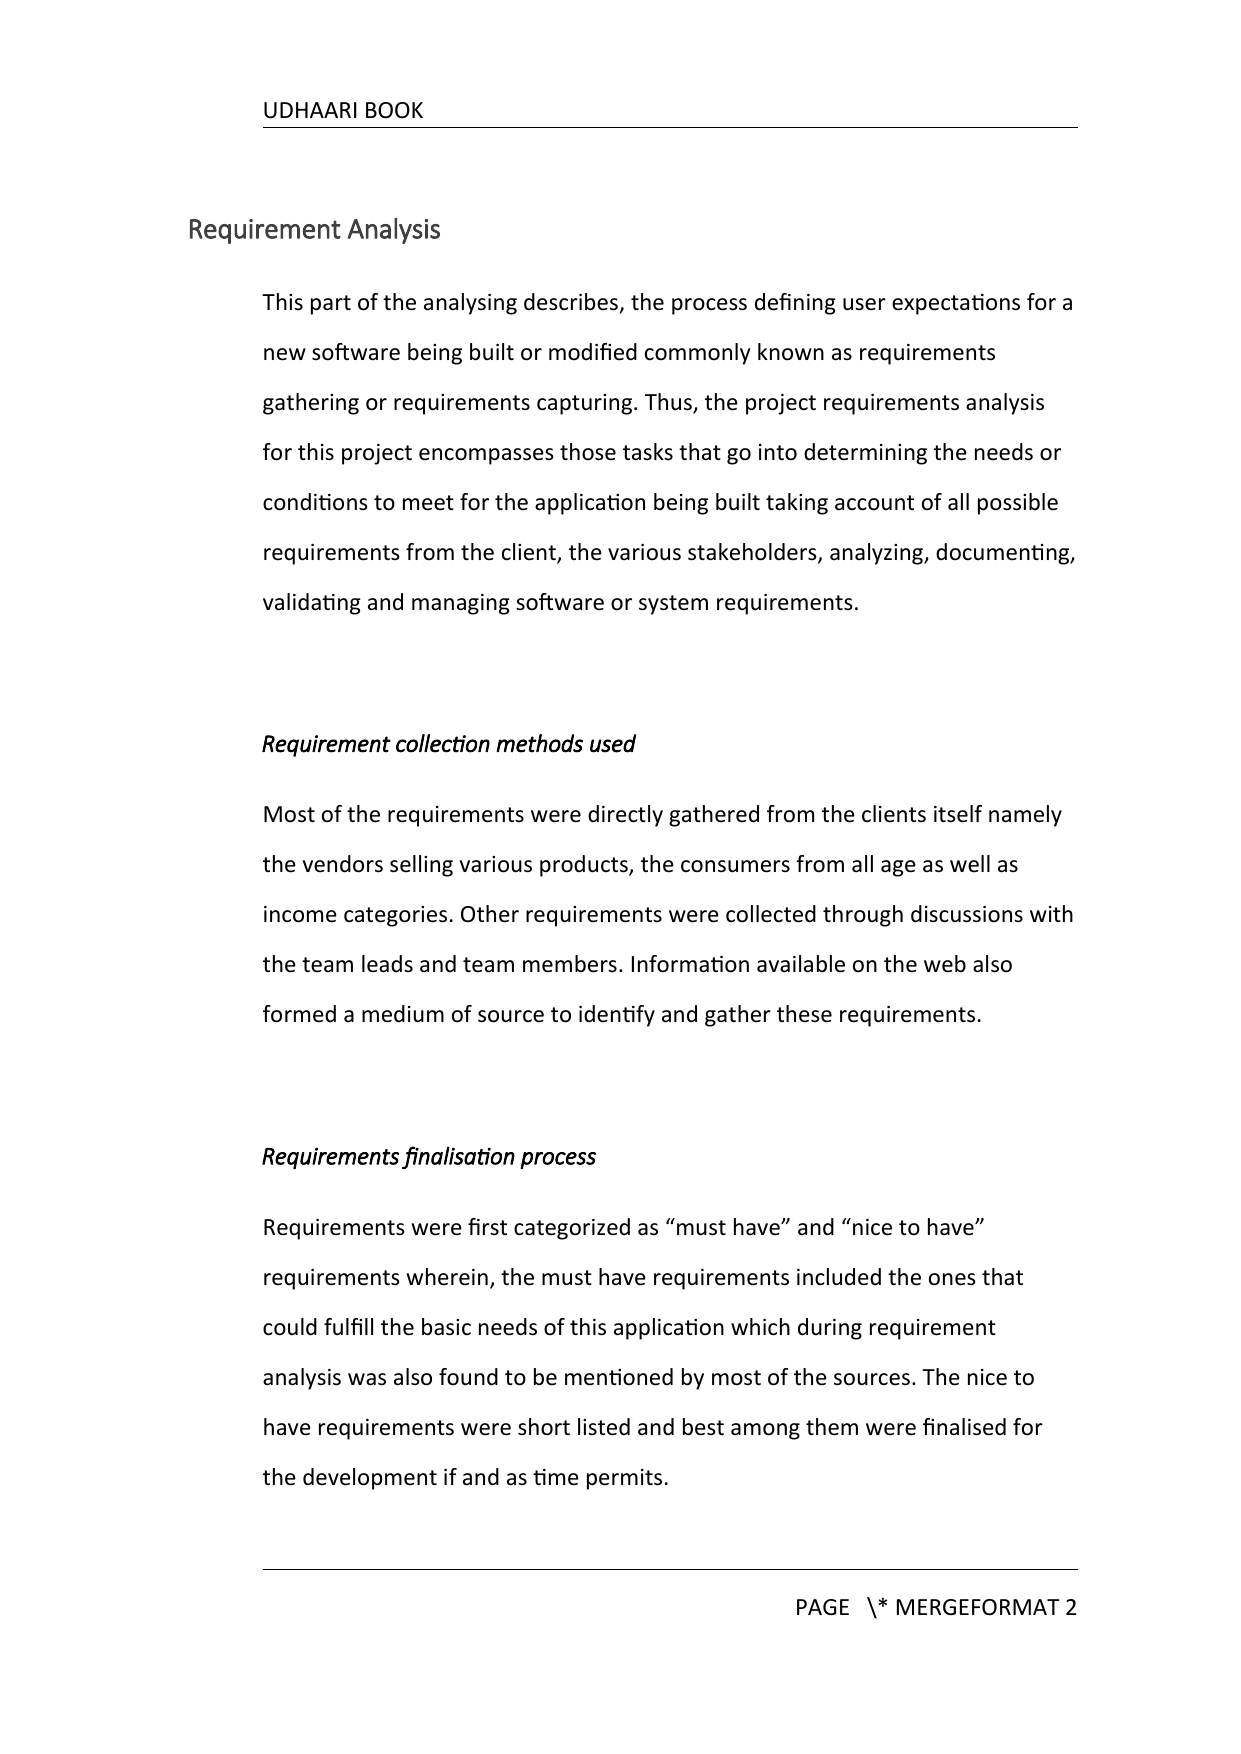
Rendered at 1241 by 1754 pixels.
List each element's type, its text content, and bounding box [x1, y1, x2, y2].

text Most of the requirements were directly gathered from the clients itself namely the vendors selling various products, the consumers from all age as well as income categories. Other requirements were collected through discussions with the team leads and team members. Information available on the web also formed a medium of source to identify and gather these requirements. [262, 779, 1078, 1029]
text This part of the analysing describes, the process defining user expectations for a new software being built or modified commonly known as requirements gathering or requirements capturing. Thus, the project requirements analysis for this project encompasses those tasks that go into determining the needs or conditions to meet for the application being built taking account of all possible requirements from the client, the various stakeholders, analyzing, documenting, validating and managing software or system requirements. [262, 266, 1078, 616]
subtitle Requirement collection methods used [261, 708, 1078, 758]
subtitle Requirement Analysis [187, 195, 1078, 245]
text Requirements were first categorized as “must have” and “nice to have” requirements wherein, the must have requirements included the ones that could fulfill the basic needs of this application which during requirement analysis was also found to be mentioned by most of the sources. The nice to have requirements were short listed and best among them were finalised for the development if and as time permits. [262, 1191, 1078, 1491]
subtitle Requirements finalisation process [261, 1120, 1078, 1170]
